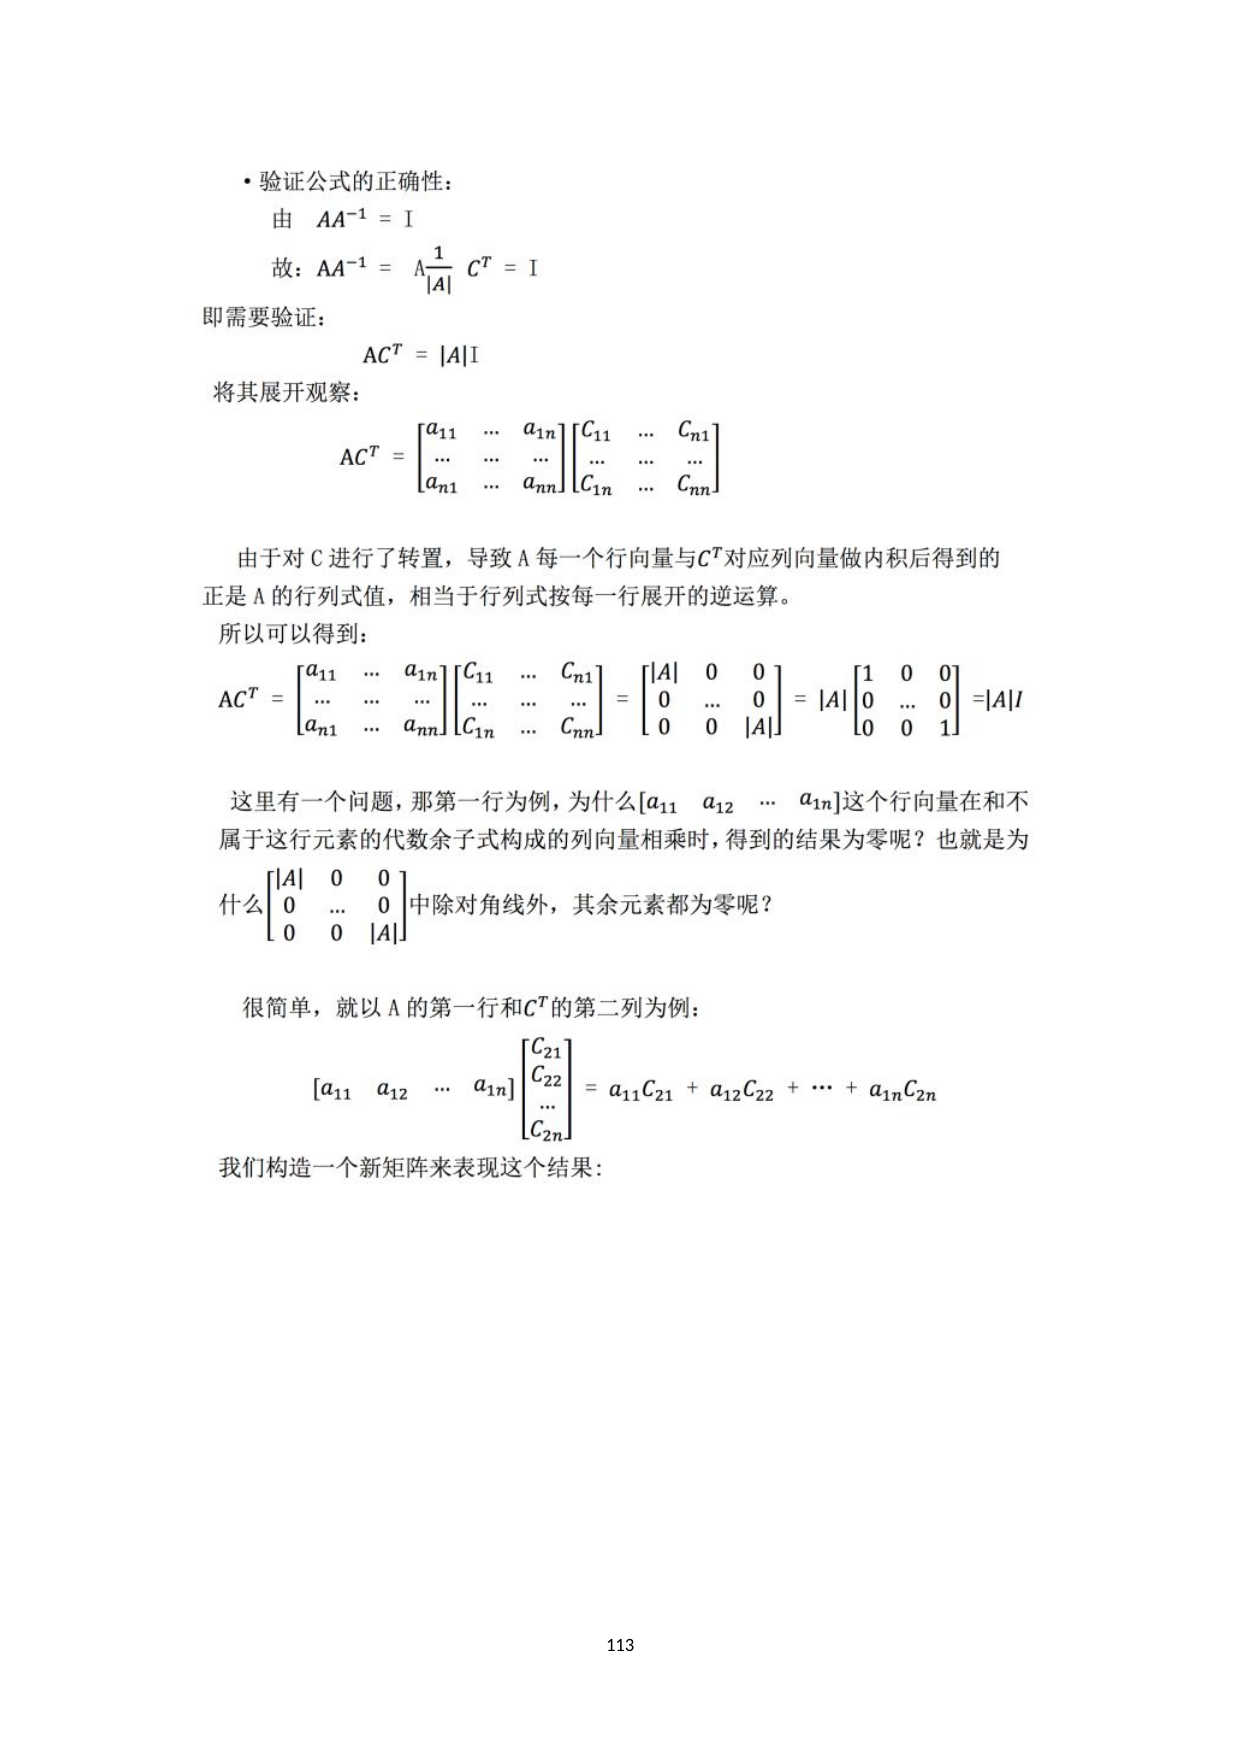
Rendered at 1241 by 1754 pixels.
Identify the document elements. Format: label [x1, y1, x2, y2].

picture [187, 162, 1053, 1184]
